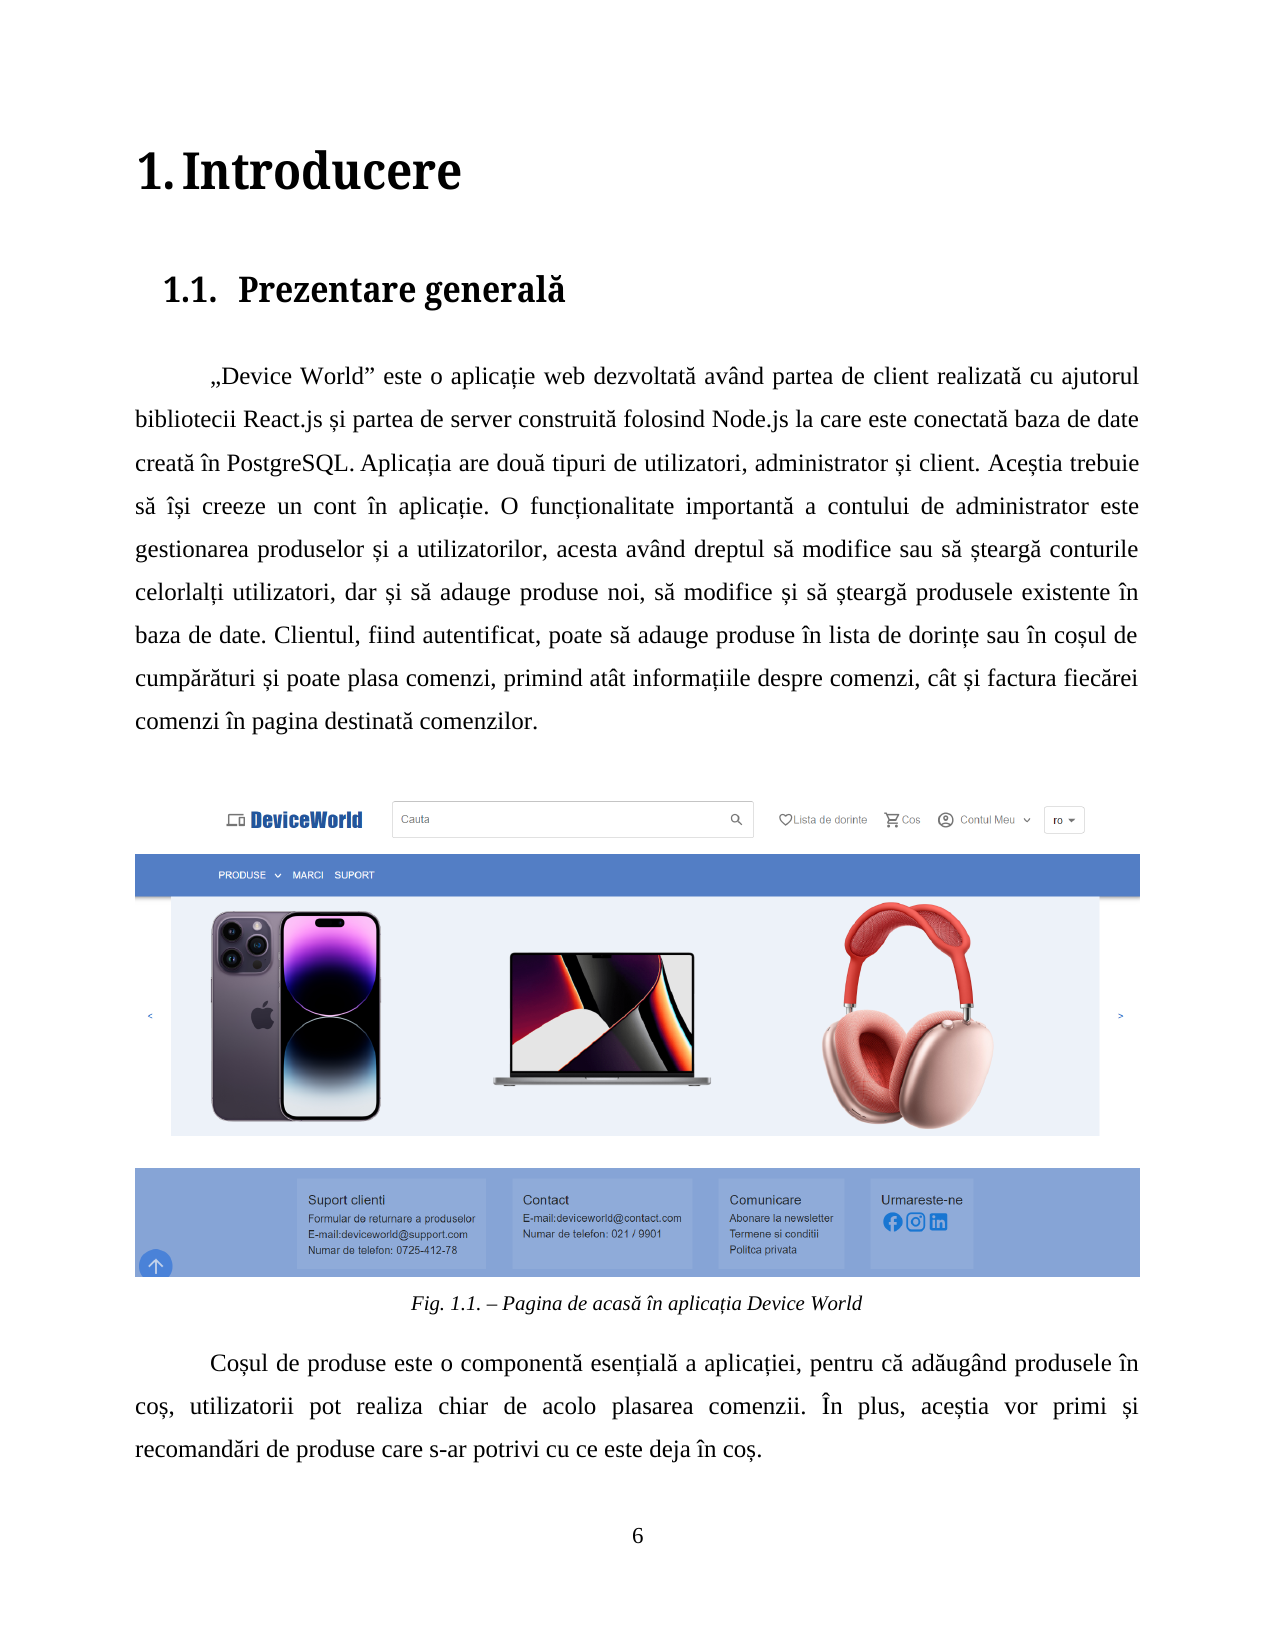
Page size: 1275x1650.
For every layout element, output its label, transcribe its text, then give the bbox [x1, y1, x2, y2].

text „Device World” este o aplicație web dezvoltată având partea de client realizată cu ajutorul bibliotecii React.js și partea de server construită folosind Node.js la care este conectată baza de date creată în PostgreSQL. Aplicația are două tipuri de utilizatori, administrator și client. Aceștia trebuie să își creeze un cont în aplicație. O funcționalitate importantă a contului de administrator este gestionarea produselor și a utilizatorilor, acesta având dreptul să modifice sau să șteargă conturile celorlalți utilizatori, dar și să adauge produse noi, să modifice și să șteargă produsele existente în baza de date. Clientul, fiind autentificat, poate să adauge produse în lista de dorințe sau în coșul de cumpărături și poate plasa comenzi, primind atât informațiile despre comenzi, cât și factura fiecărei comenzi în pagina destinată comenzilor. [135, 361, 1140, 735]
picture [135, 792, 1140, 1277]
text Coșul de produse este o componentă esențială a aplicației, pentru că adăugând produsele în coș, utilizatorii pot realiza chiar de acolo plasarea comenzii. În plus, aceștia vor primi și recomandări de produse care s-ar potrivi cu ce este deja în coș. [135, 1348, 1140, 1463]
subtitle Introducere [137, 135, 1140, 204]
text Fig. 1.1. – Pagina de acasă în aplicația Device World [135, 1291, 1140, 1315]
subtitle Prezentare generală [163, 264, 1140, 312]
